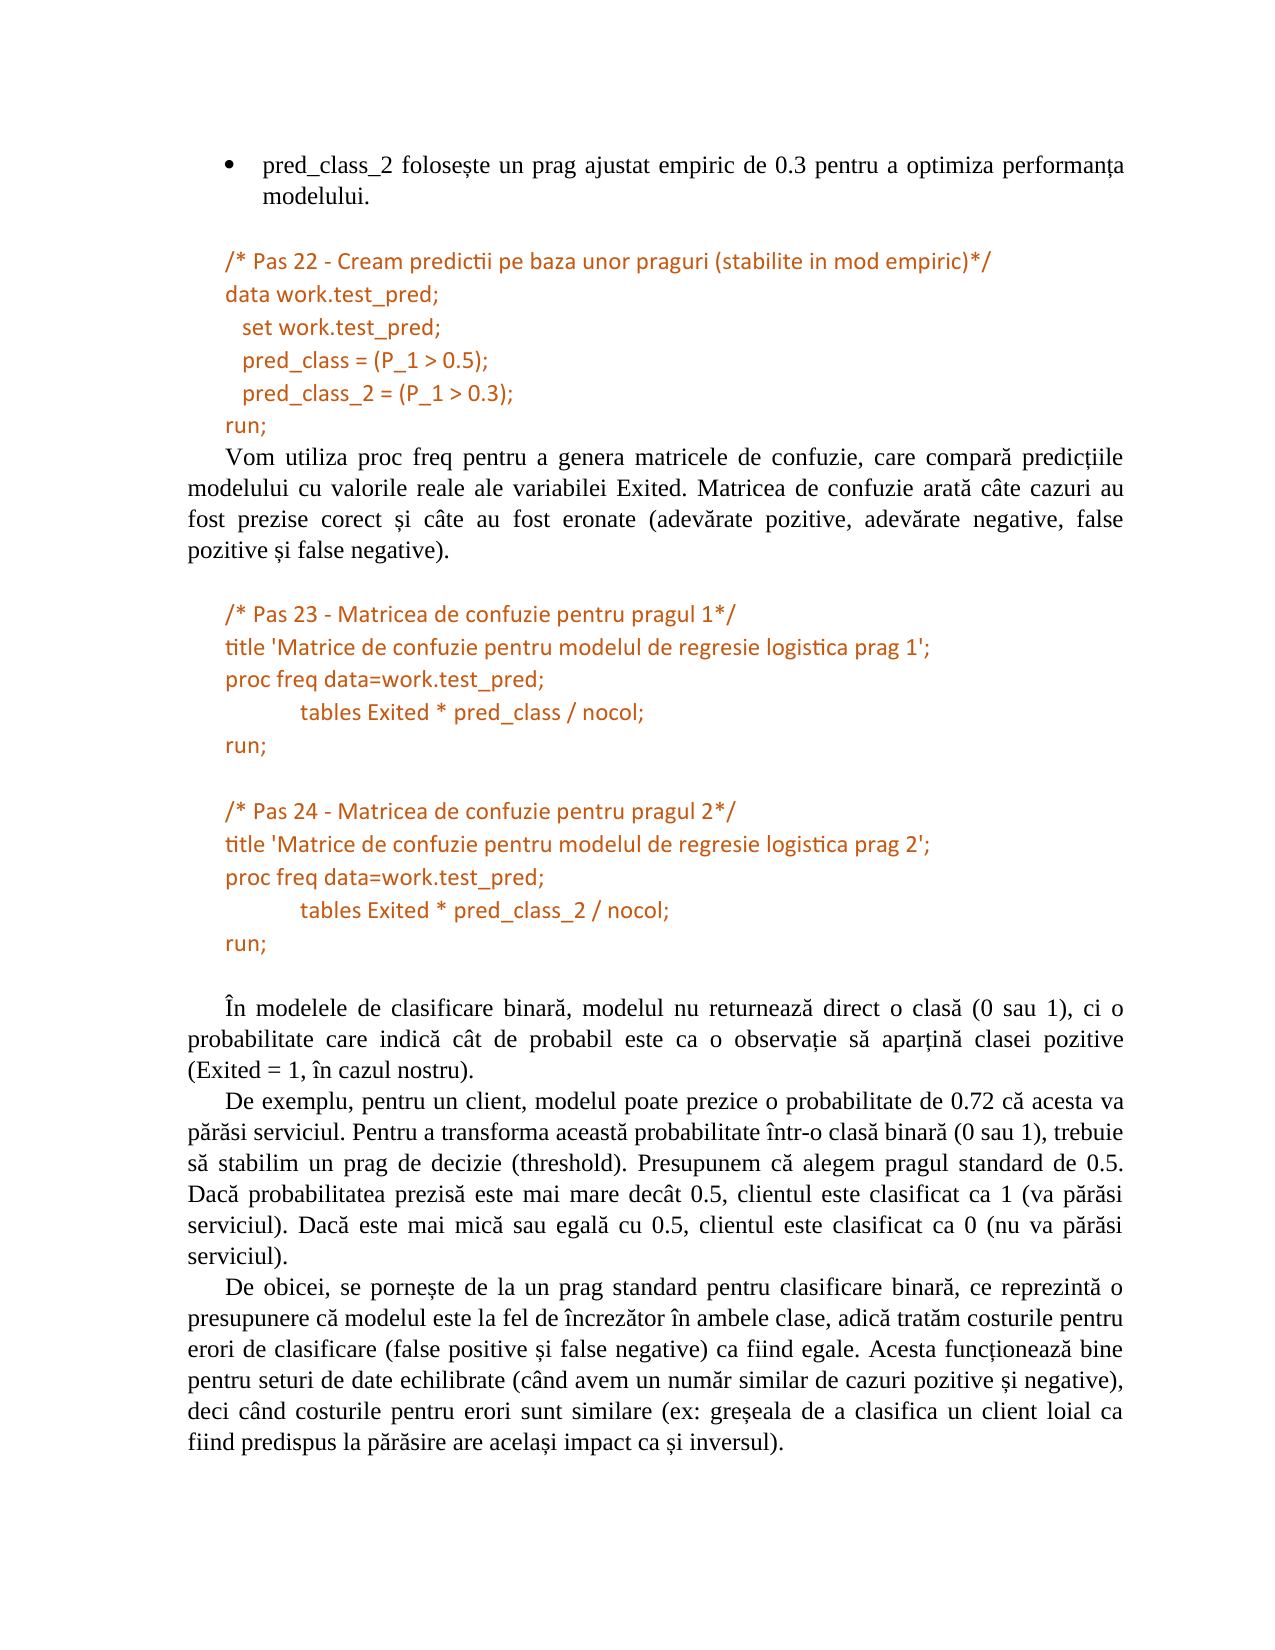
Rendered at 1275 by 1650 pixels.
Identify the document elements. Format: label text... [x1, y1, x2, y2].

text De obicei, se pornește de la un prag standard pentru clasificare binară, ce reprezintă o presupunere că modelul este la fel de încrezător în ambele clase, adică tratăm costurile pentru erori de clasificare (false positive și false negative) ca fiind egale. Acesta funcționează bine pentru seturi de date echilibrate (când avem un număr similar de cazuri pozitive și negative), deci când costurile pentru erori sunt similare (ex: greșeala de a clasifica un client loial ca fiind predispus la părăsire are același impact ca și inversul). [187, 1272, 1125, 1456]
text /* Pas 24 - Matricea de confuzie pentru pragul 2*/ [225, 795, 1125, 826]
text Vom utiliza proc freq pentru a genera matricele de confuzie, care compară predicțiile modelului cu valorile reale ale variabilei Exited. Matricea de confuzie arată câte cazuri au fost prezise corect și câte au fost eronate (adevărate pozitive, adevărate negative, false pozitive și false negative). [187, 442, 1125, 564]
text tables Exited * pred_class_2 / nocol; [225, 894, 1125, 924]
text run; [225, 927, 1125, 957]
text set work.test_pred; [225, 311, 1125, 341]
text pred_class_2 = (P_1 > 0.3); [225, 377, 1125, 407]
text /* Pas 22 - Cream predictii pe baza unor praguri (stabilite in mod empiric)*/ [150, 245, 1125, 276]
text title 'Matrice de confuzie pentru modelul de regresie logistica prag 2'; [225, 828, 1125, 859]
text data work.test_pred; [225, 278, 1125, 308]
list pred_class_2 folosește un prag ajustat empiric de 0.3 pentru a optimiza performanța modelului. [225, 150, 1125, 210]
text /* Pas 23 - Matricea de confuzie pentru pragul 1*/ [225, 598, 1125, 628]
text run; [225, 409, 1125, 440]
text proc freq data=work.test_pred; [225, 663, 1125, 694]
text De exemplu, pentru un client, modelul poate prezice o probabilitate de 0.72 că acesta va părăsi serviciul. Pentru a transforma această probabilitate într-o clasă binară (0 sau 1), trebuie să stabilim un prag de decizie (threshold). Presupunem că alegem pragul standard de 0.5. Dacă probabilitatea prezisă este mai mare decât 0.5, clientul este clasificat ca 1 (va părăsi serviciul). Dacă este mai mică sau egală cu 0.5, clientul este clasificat ca 0 (nu va părăsi serviciul). [187, 1086, 1125, 1270]
text tables Exited * pred_class / nocol; [225, 696, 1125, 727]
text proc freq data=work.test_pred; [225, 861, 1125, 892]
text În modelele de clasificare binară, modelul nu returnează direct o clasă (0 sau 1), ci o probabilitate care indică cât de probabil este ca o observație să aparțină clasei pozitive (Exited = 1, în cazul nostru). [187, 993, 1125, 1083]
text pred_class = (P_1 > 0.5); [225, 344, 1125, 374]
text title 'Matrice de confuzie pentru modelul de regresie logistica prag 1'; [225, 631, 1125, 661]
text run; [225, 729, 1125, 760]
